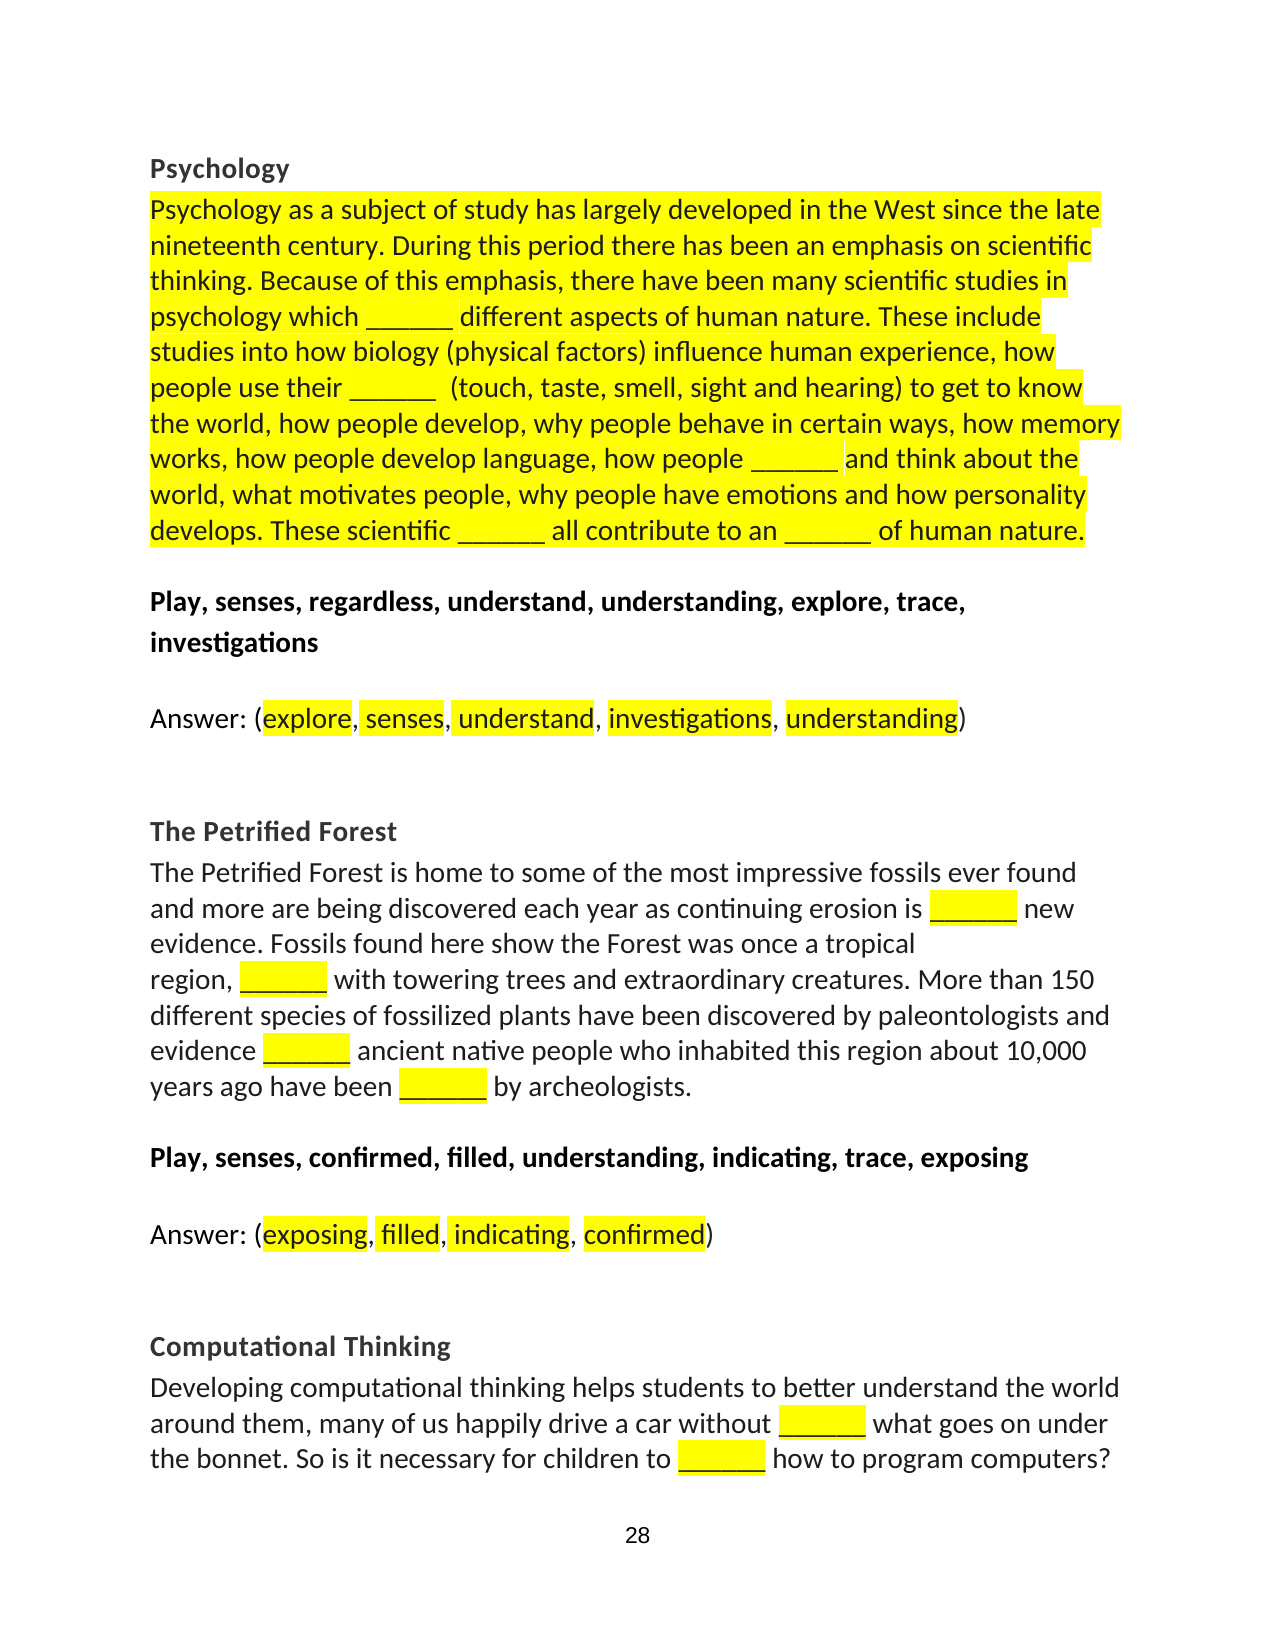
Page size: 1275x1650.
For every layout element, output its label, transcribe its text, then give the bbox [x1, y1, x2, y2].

subtitle Psychology [150, 150, 1125, 186]
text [150, 1369, 1125, 1476]
text Play, senses, regardless, understand, understanding, explore, trace, investigations [150, 583, 1125, 659]
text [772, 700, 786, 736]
text Answer: (exposing, filled, indicating, confirmed) [705, 1216, 1125, 1252]
subtitle Computational Thinking [150, 1328, 1125, 1364]
text Answer: (exposing, filled, indicating, confirmed) [150, 1216, 263, 1252]
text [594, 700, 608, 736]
text Psychology as a subject of study has largely developed in the West since the late nineteenth century. During this period there has been an emphasis on scientific thinking. Because of this emphasis, there have been many scientific studies in psychology which ______ different aspects of human nature. These include studies into how biology (physical factors) influence human experience, how people use their ______ (touch, taste, smell, sight and hearing) to get to know the world, how people develop, why people behave in certain ways, how memory works, how people develop language, how people ______ and think about the world, what motivates people, why people have emotions and how personality develops. These scientific ______ all contribute to an ______ of human nature. [150, 191, 1125, 547]
text Answer: (explore, senses, understand, investigations, understanding) [958, 700, 1125, 736]
text Play, senses, confirmed, filled, understanding, indicating, trace, exposing [150, 1139, 1125, 1175]
text The Petrified Forest is home to some of the most impressive fossils ever found and more are being discovered each year as continuing erosion is ______ new evidence. Fossils found here show the Forest was once a tropical region, ______ with towering trees and extraordinary creatures. More than 150 different species of fossilized plants have been discovered by paleontologists and evidence ______ ancient native people who inhabited this region about 10,000 years ago have been ______ by archeologists. [150, 854, 1125, 1104]
subtitle The Petrified Forest [150, 813, 1125, 849]
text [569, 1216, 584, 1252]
